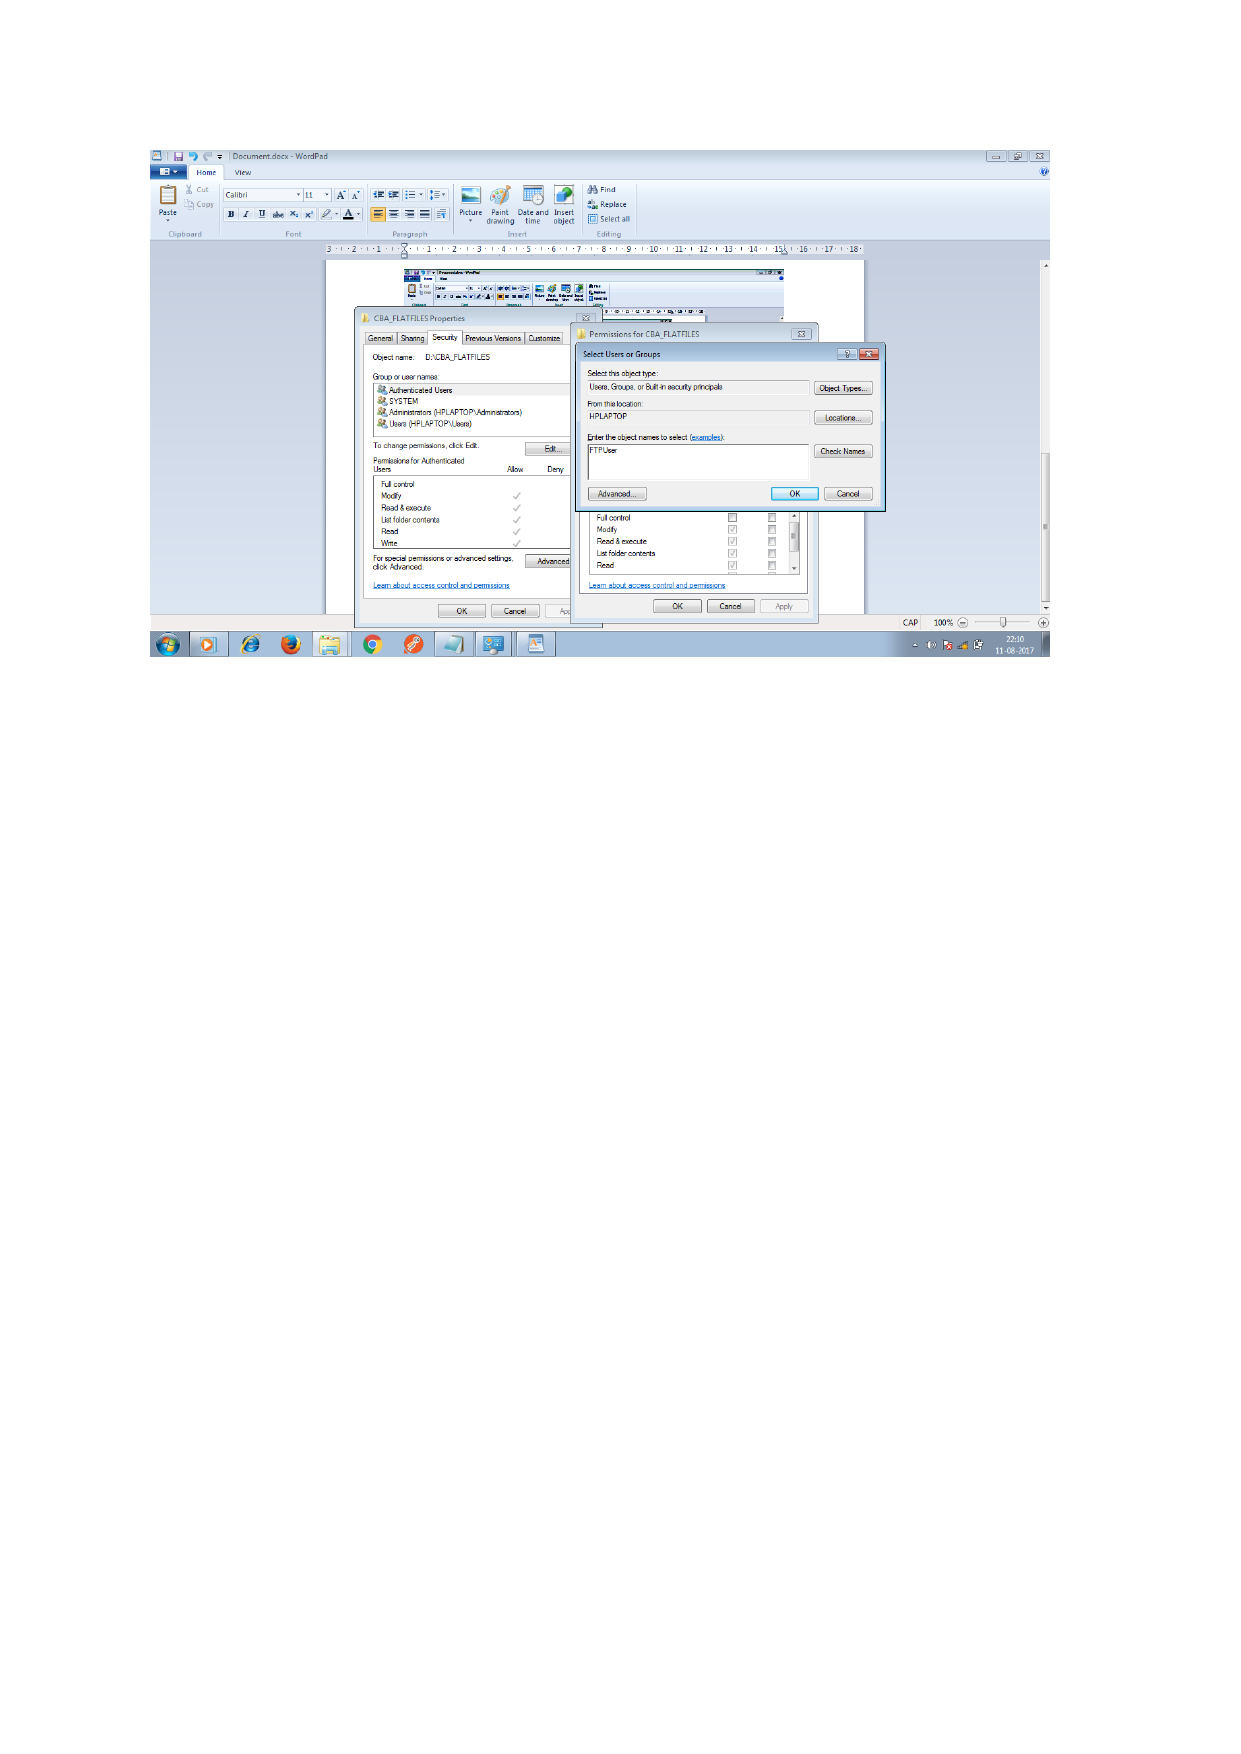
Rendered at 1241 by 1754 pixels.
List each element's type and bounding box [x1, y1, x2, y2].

picture [150, 150, 1050, 657]
